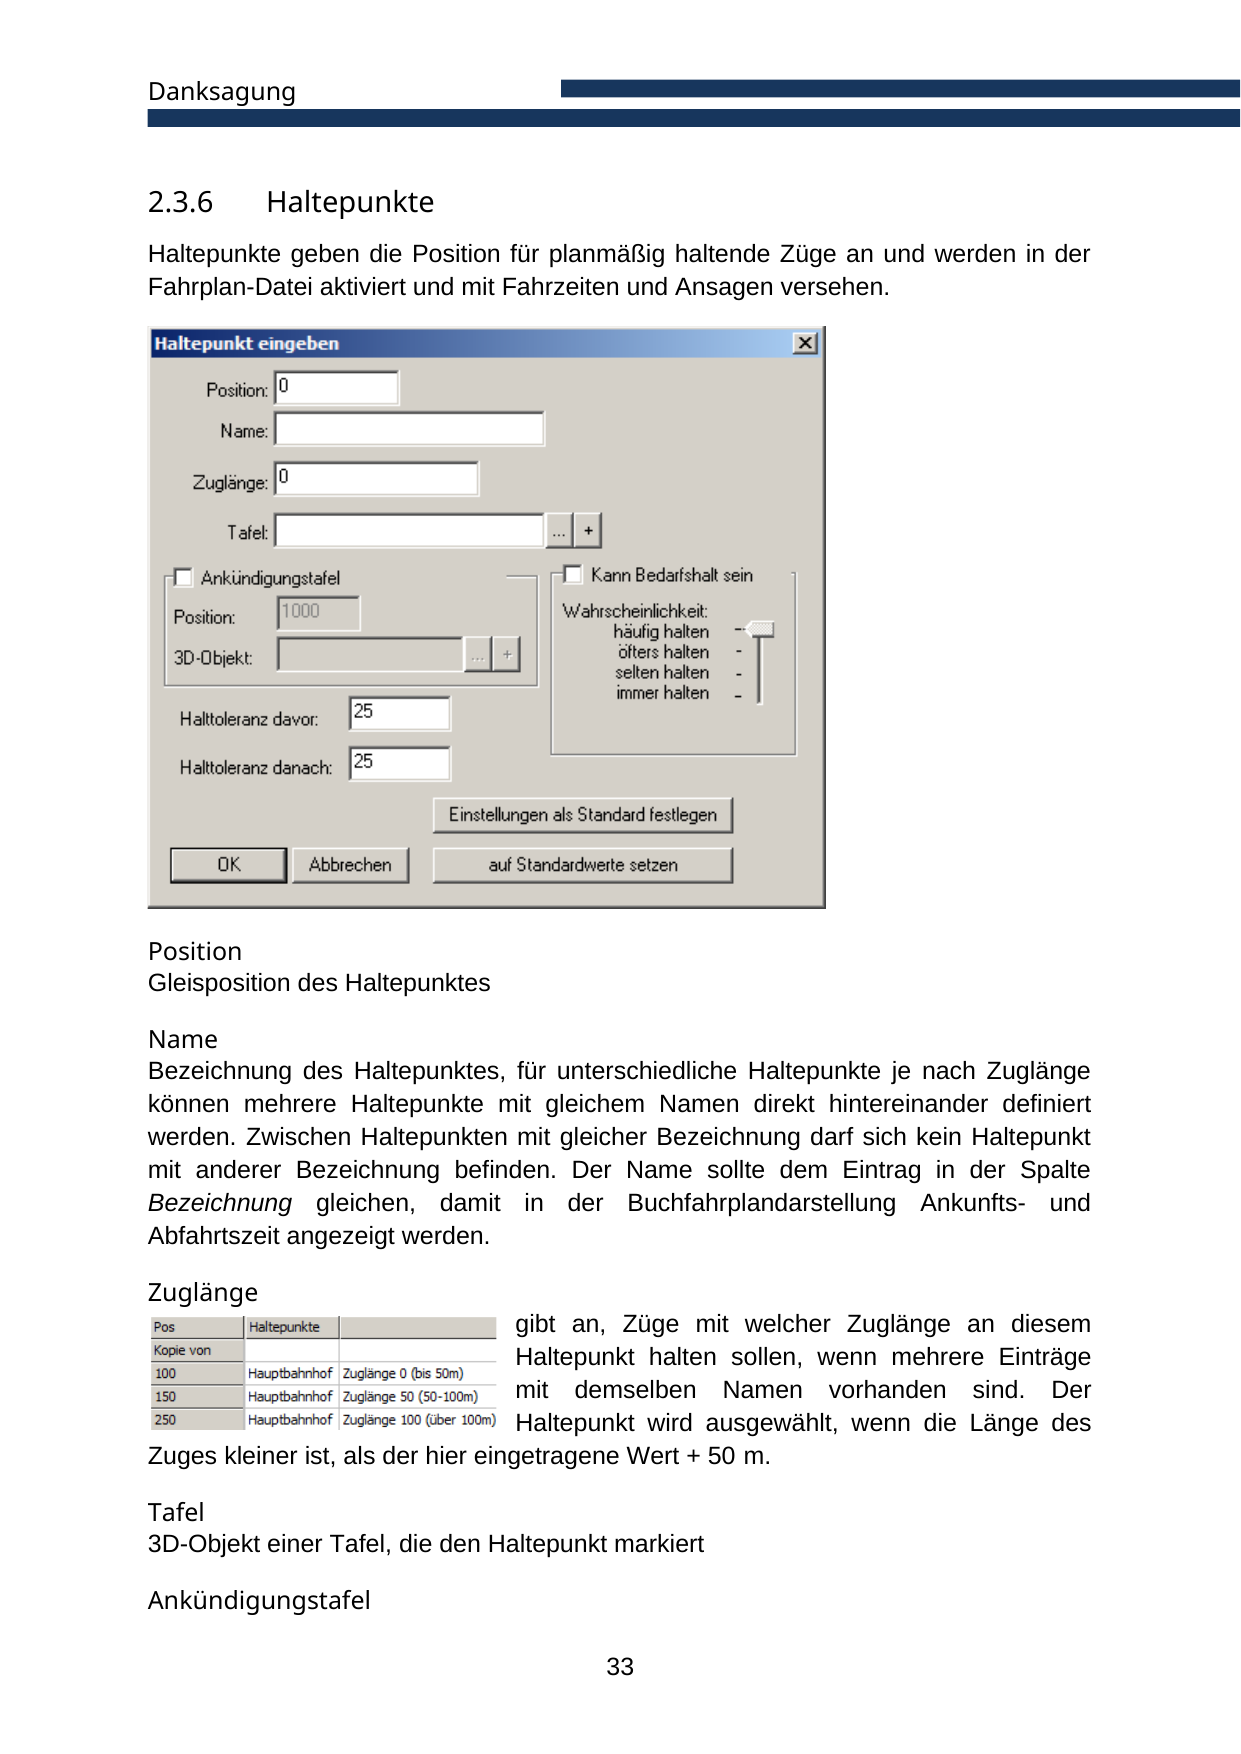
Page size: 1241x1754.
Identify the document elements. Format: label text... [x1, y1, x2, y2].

text Tafel [148, 1495, 1093, 1529]
text 3D-Objekt einer Tafel, die den Haltepunkt markiert [148, 1529, 1093, 1558]
text Haltepunkte geben die Position für planmäßig haltende Züge an und werden in der Fahrplan-Datei aktiviert und mit Fahrzeiten und Ansagen versehen. [148, 239, 1093, 301]
picture [147, 326, 826, 909]
text Zuglänge [148, 1275, 1093, 1309]
picture [150, 1316, 497, 1429]
text Position [148, 934, 1093, 968]
subtitle Haltepunkte [148, 181, 1093, 221]
text Ankündigungstafel [148, 1583, 1093, 1617]
text Name [148, 1022, 1093, 1056]
text Gleisposition des Haltepunktes [148, 968, 1093, 997]
text Bezeichnung des Haltepunktes, für unterschiedliche Haltepunkte je nach Zuglänge können mehrere Haltepunkte mit gleichem Namen direkt hintereinander definiert werden. Zwischen Haltepunkten mit gleicher Bezeichnung darf sich kein Haltepunkt mit anderer Bezeichnung befinden. Der Name sollte dem Eintrag in der Spalte Bezeichnung gleichen, damit in der Buchfahrplandarstellung Ankunfts- und Abfahrtszeit angezeigt werden. [148, 1056, 1093, 1250]
